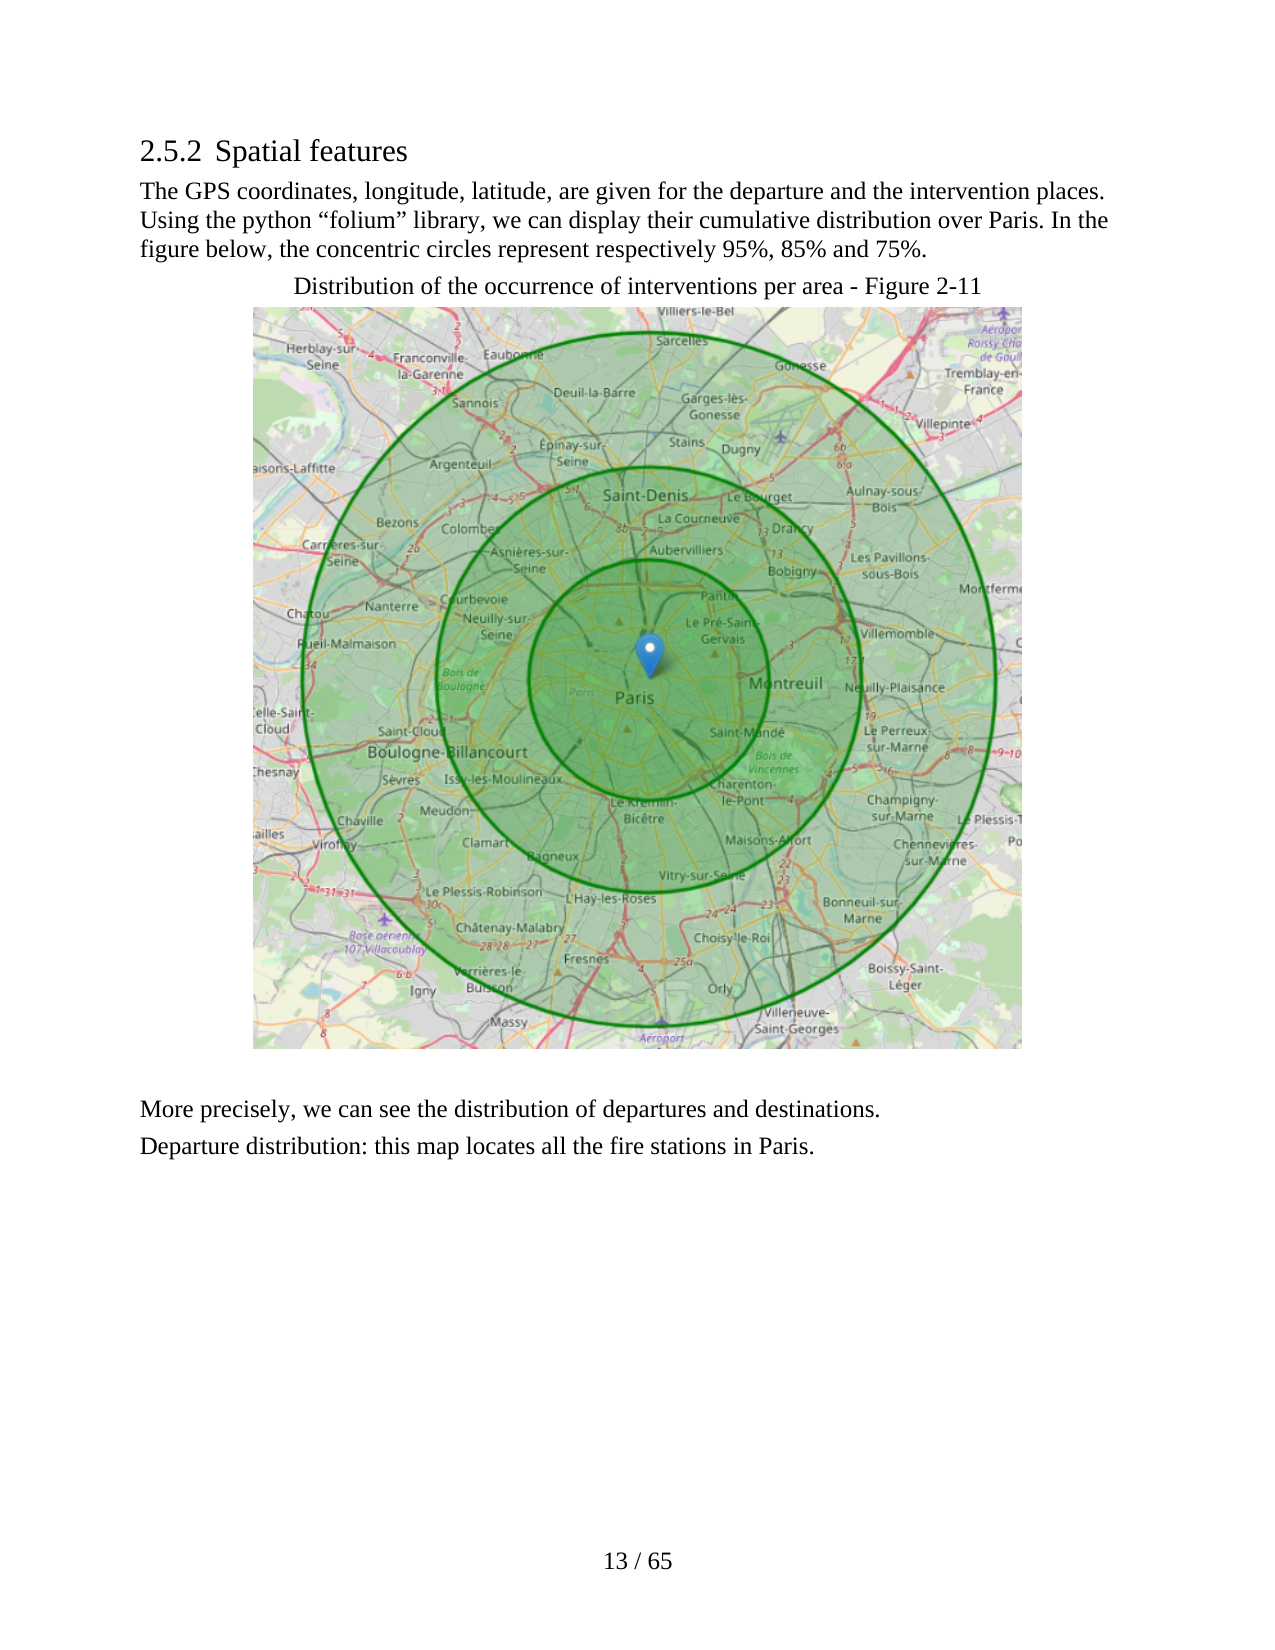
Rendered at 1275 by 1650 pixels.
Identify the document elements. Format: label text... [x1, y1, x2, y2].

text Departure distribution: this map locates all the fire stations in Paris. [139, 1131, 1136, 1160]
picture [253, 307, 1022, 1049]
text More precisely, we can see the distribution of departures and destinations. [139, 1094, 1136, 1123]
text The GPS coordinates, longitude, latitude, are given for the departure and the intervention places. Using the python “folium” library, we can display their cumulative distribution over Paris. In the figure below, the concentric circles represent respectively 95%, 85% and 75%. [139, 176, 1136, 262]
subtitle Spatial features [139, 132, 1136, 168]
